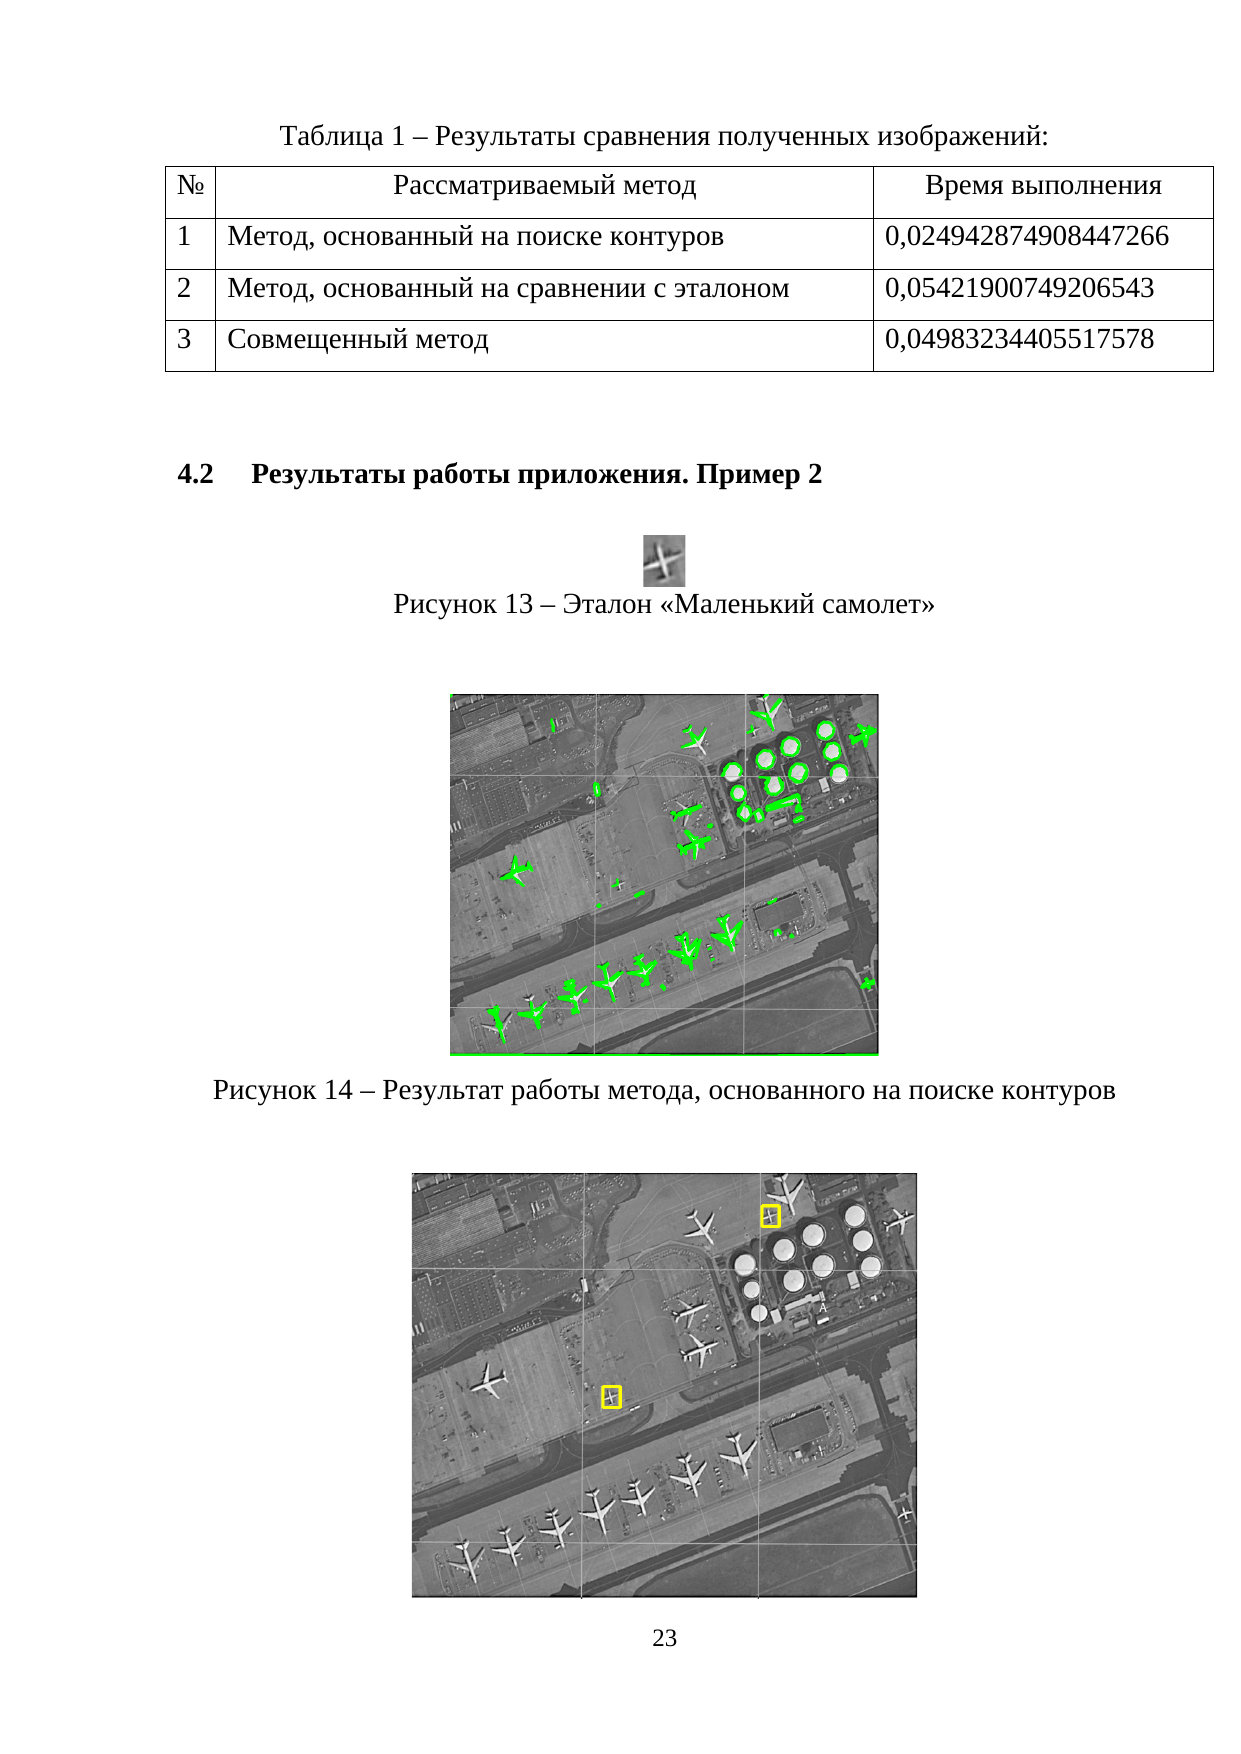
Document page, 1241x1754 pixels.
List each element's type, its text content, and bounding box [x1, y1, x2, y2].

picture [411, 1173, 918, 1599]
subtitle 4.2 Результаты работы приложения. Пример 2 [177, 456, 1152, 489]
table_cell 3 [166, 321, 215, 371]
table_cell 2 [166, 270, 215, 320]
table_cell 1 [166, 219, 215, 269]
table_header № [166, 167, 215, 217]
table_cell 0,024942874908447266 [874, 219, 1213, 269]
table_cell 0,05421900749206543 [874, 270, 1213, 320]
table_cell Совмещенный метод [216, 321, 873, 371]
table_header Рассматриваемый метод [216, 167, 873, 217]
table_cell Метод, основанный на сравнении с эталоном [216, 270, 873, 320]
table_header Время выполнения [874, 167, 1213, 217]
picture [643, 535, 686, 587]
text Рисунок 13 – Эталон «Маленький самолет» [177, 587, 1152, 620]
text Рисунок 14 – Результат работы метода, основанного на поиске контуров [177, 1072, 1152, 1106]
text Таблица 1 – Результаты сравнения полученных изображений: [177, 118, 1152, 152]
table_cell Метод, основанный на поиске контуров [216, 219, 873, 269]
table_cell 0,04983234405517578 [874, 321, 1213, 371]
picture [450, 694, 879, 1056]
